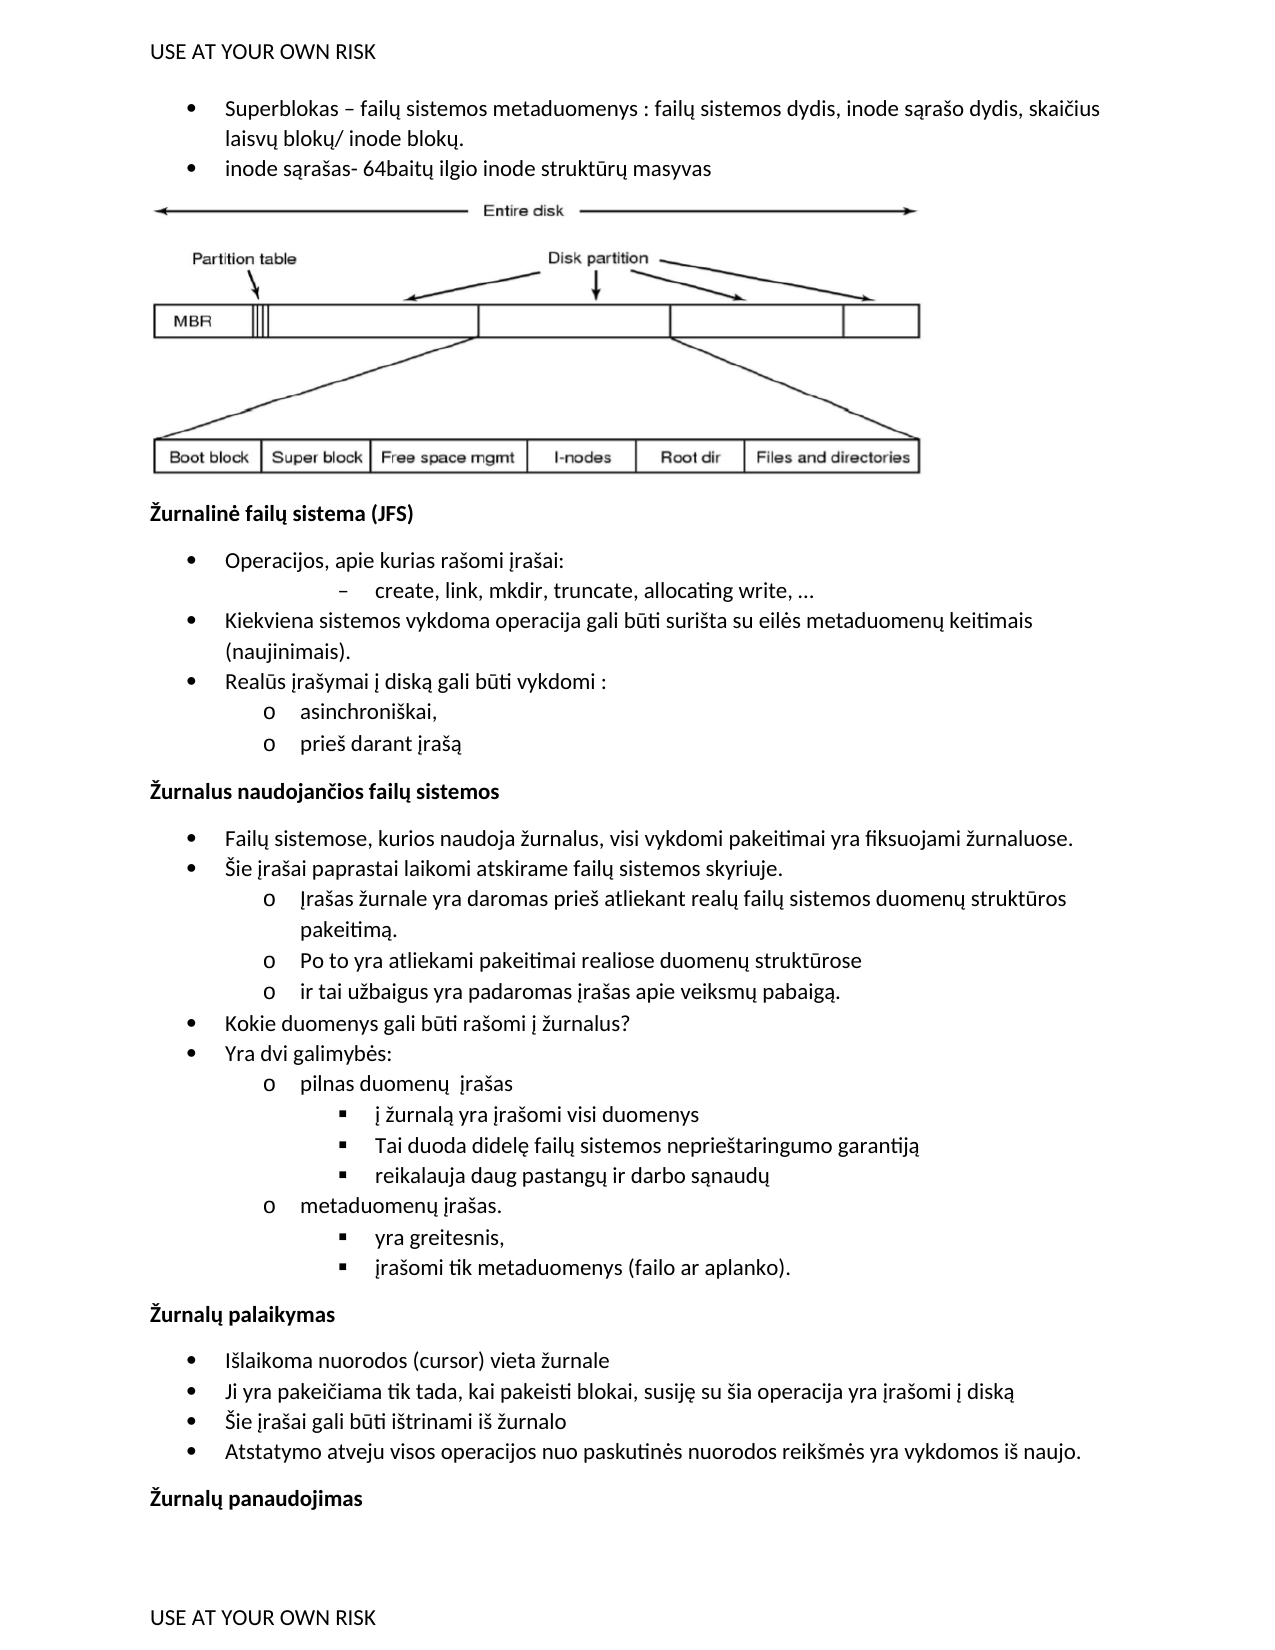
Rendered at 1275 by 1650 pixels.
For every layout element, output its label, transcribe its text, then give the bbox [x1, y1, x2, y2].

list reikalauja daug pastangų ir darbo sąnaudų [337, 1161, 1125, 1189]
list ir tai užbaigus yra padaromas įrašas apie veiksmų pabaigą. [262, 977, 1125, 1006]
text Žurnalų panaudojimas [150, 1484, 1125, 1512]
list įrašomi tik metaduomenys (failo ar aplanko). [337, 1253, 1125, 1281]
list Kokie duomenys gali būti rašomi į žurnalus? [187, 1009, 1125, 1037]
list Failų sistemose, kurios naudoja žurnalus, visi vykdomi pakeitimai yra fiksuojami žurnaluose. [187, 824, 1125, 852]
list Po to yra atliekami pakeitimai realiose duomenų struktūrose [262, 946, 1125, 975]
list create, link, mkdir, truncate, allocating write, … [337, 576, 1125, 604]
text Žurnalinė failų sistema (JFS) [150, 499, 1125, 527]
list Tai duoda didelę failų sistemos neprieštaringumo garantiją [337, 1131, 1125, 1159]
list pilnas duomenų įrašas [262, 1069, 1125, 1098]
text Žurnalų palaikymas [150, 1300, 1125, 1328]
list Kiekviena sistemos vykdoma operacija gali būti surišta su eilės metaduomenų keitimais (naujinimais). [187, 607, 1125, 665]
list Šie įrašai paprastai laikomi atskirame failų sistemos skyriuje. [187, 854, 1125, 882]
list į žurnalą yra įrašomi visi duomenys [337, 1101, 1125, 1128]
list Šie įrašai gali būti ištrinami iš žurnalo [187, 1407, 1125, 1435]
list Atstatymo atveju visos operacijos nuo paskutinės nuorodos reikšmės yra vykdomos iš naujo. [187, 1437, 1125, 1465]
list Ji yra pakeičiama tik tada, kai pakeisti blokai, susiję su šia operacija yra įrašomi į diską [187, 1377, 1125, 1405]
list Superblokas – failų sistemos metaduomenys : failų sistemos dydis, inode sąrašo dydis, skaičius laisvų blokų/ inode blokų. [187, 94, 1125, 152]
list prieš darant įrašą [262, 729, 1125, 758]
list Realūs įrašymai į diską gali būti vykdomi : [187, 667, 1125, 695]
list asinchroniškai, [262, 697, 1125, 726]
list Operacijos, apie kurias rašomi įrašai: [187, 546, 1125, 574]
list yra greitesnis, [337, 1223, 1125, 1251]
text Žurnalus naudojančios failų sistemos [150, 777, 1125, 805]
picture [150, 201, 924, 481]
list metaduomenų įrašas. [262, 1191, 1125, 1220]
list inode sąrašas- 64baitų ilgio inode struktūrų masyvas [187, 154, 1125, 182]
list Išlaikoma nuorodos (cursor) vieta žurnale [187, 1347, 1125, 1374]
list Įrašas žurnale yra daromas prieš atliekant realų failų sistemos duomenų struktūros pakeitimą. [262, 884, 1125, 943]
list Yra dvi galimybės: [187, 1039, 1125, 1067]
